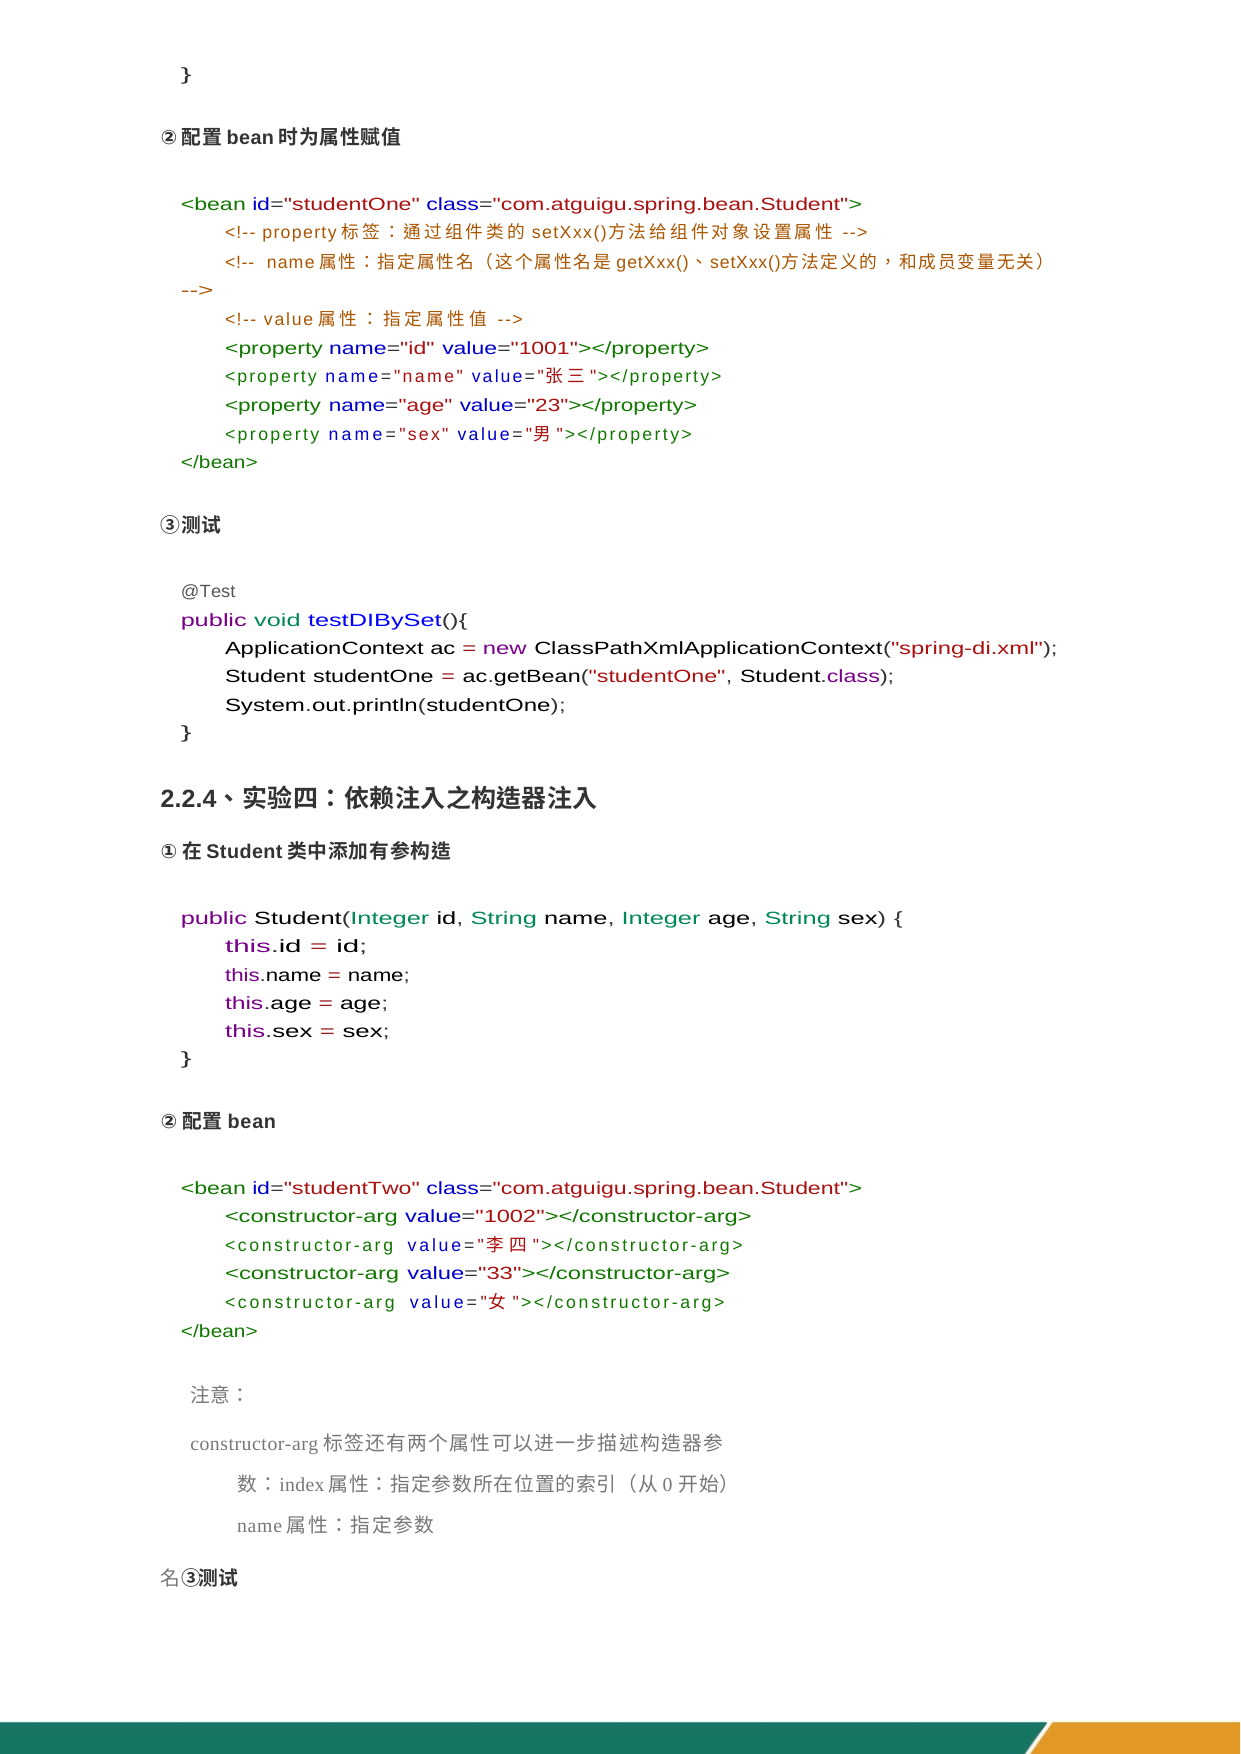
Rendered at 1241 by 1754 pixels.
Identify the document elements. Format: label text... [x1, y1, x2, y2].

text </bean> [181, 452, 1097, 472]
text <constructor-arg value="33"></constructor-arg> [225, 1263, 1097, 1283]
picture [0, 1720, 1241, 1754]
text ①在Student类中添加有参构造 [160, 837, 1097, 864]
text <property name="sex" value="男"></property> [225, 421, 1097, 445]
text ②配置bean时为属性赋值 [160, 123, 1097, 150]
text <constructor-arg value="李四"></constructor-arg> [225, 1232, 1097, 1256]
text 注意： [190, 1381, 1097, 1408]
text <constructor-arg value="1002"></constructor-arg> [225, 1206, 1097, 1226]
text public Student(Integer id, String name, Integer age, String sex) { this.id = id; [181, 908, 914, 957]
text @Test [181, 581, 1097, 602]
text <!-- value属性：指定属性值 --> [225, 307, 1097, 331]
text constructor-arg标签还有两个属性可以进一步描述构造器参数：index属性：指定参数所在位置的索引（从0开始） [190, 1429, 764, 1497]
text <!-- property标签：通过组件类的setXxx()方法给组件对象设置属性 --> [225, 220, 1097, 244]
text ②配置bean [160, 1107, 1097, 1134]
text } [181, 1049, 1097, 1069]
text } [181, 64, 1097, 84]
text <constructor-arg value="女"></constructor-arg> [225, 1289, 1097, 1314]
text <property name="age" value="23"></property> [225, 395, 1097, 415]
text <bean id="studentTwo" class="com.atguigu.spring.bean.Student"> [181, 1178, 1097, 1198]
text ApplicationContext ac = new ClassPathXmlApplicationContext("spring-di.xml"); Student studentOne = ac.getBean("studentOne", Student.class); System.out.println(studentOne); [225, 638, 1068, 715]
text } [181, 722, 1097, 742]
text public void testDIBySet(){ [181, 609, 1097, 630]
text this.name = name; this.age = age; this.sex = sex; [225, 964, 418, 1041]
text --> [181, 280, 1097, 300]
text <bean id="studentOne" class="com.atguigu.spring.bean.Student"> [181, 193, 1097, 214]
text </bean> [181, 1320, 1097, 1341]
text ③测试 [160, 511, 1097, 538]
text <property name="id" value="1001"></property> [225, 337, 1097, 358]
text 2.2.4、实验四：依赖注入之构造器注入 [160, 780, 1097, 814]
text name属性：指定参数名③测试 [160, 1512, 454, 1591]
text <property name="name" value="张三"></property> [225, 364, 1097, 388]
text <!-- name属性：指定属性名（这个属性名是getXxx()、setXxx()方法定义的，和成员变量无关） [225, 249, 1097, 273]
